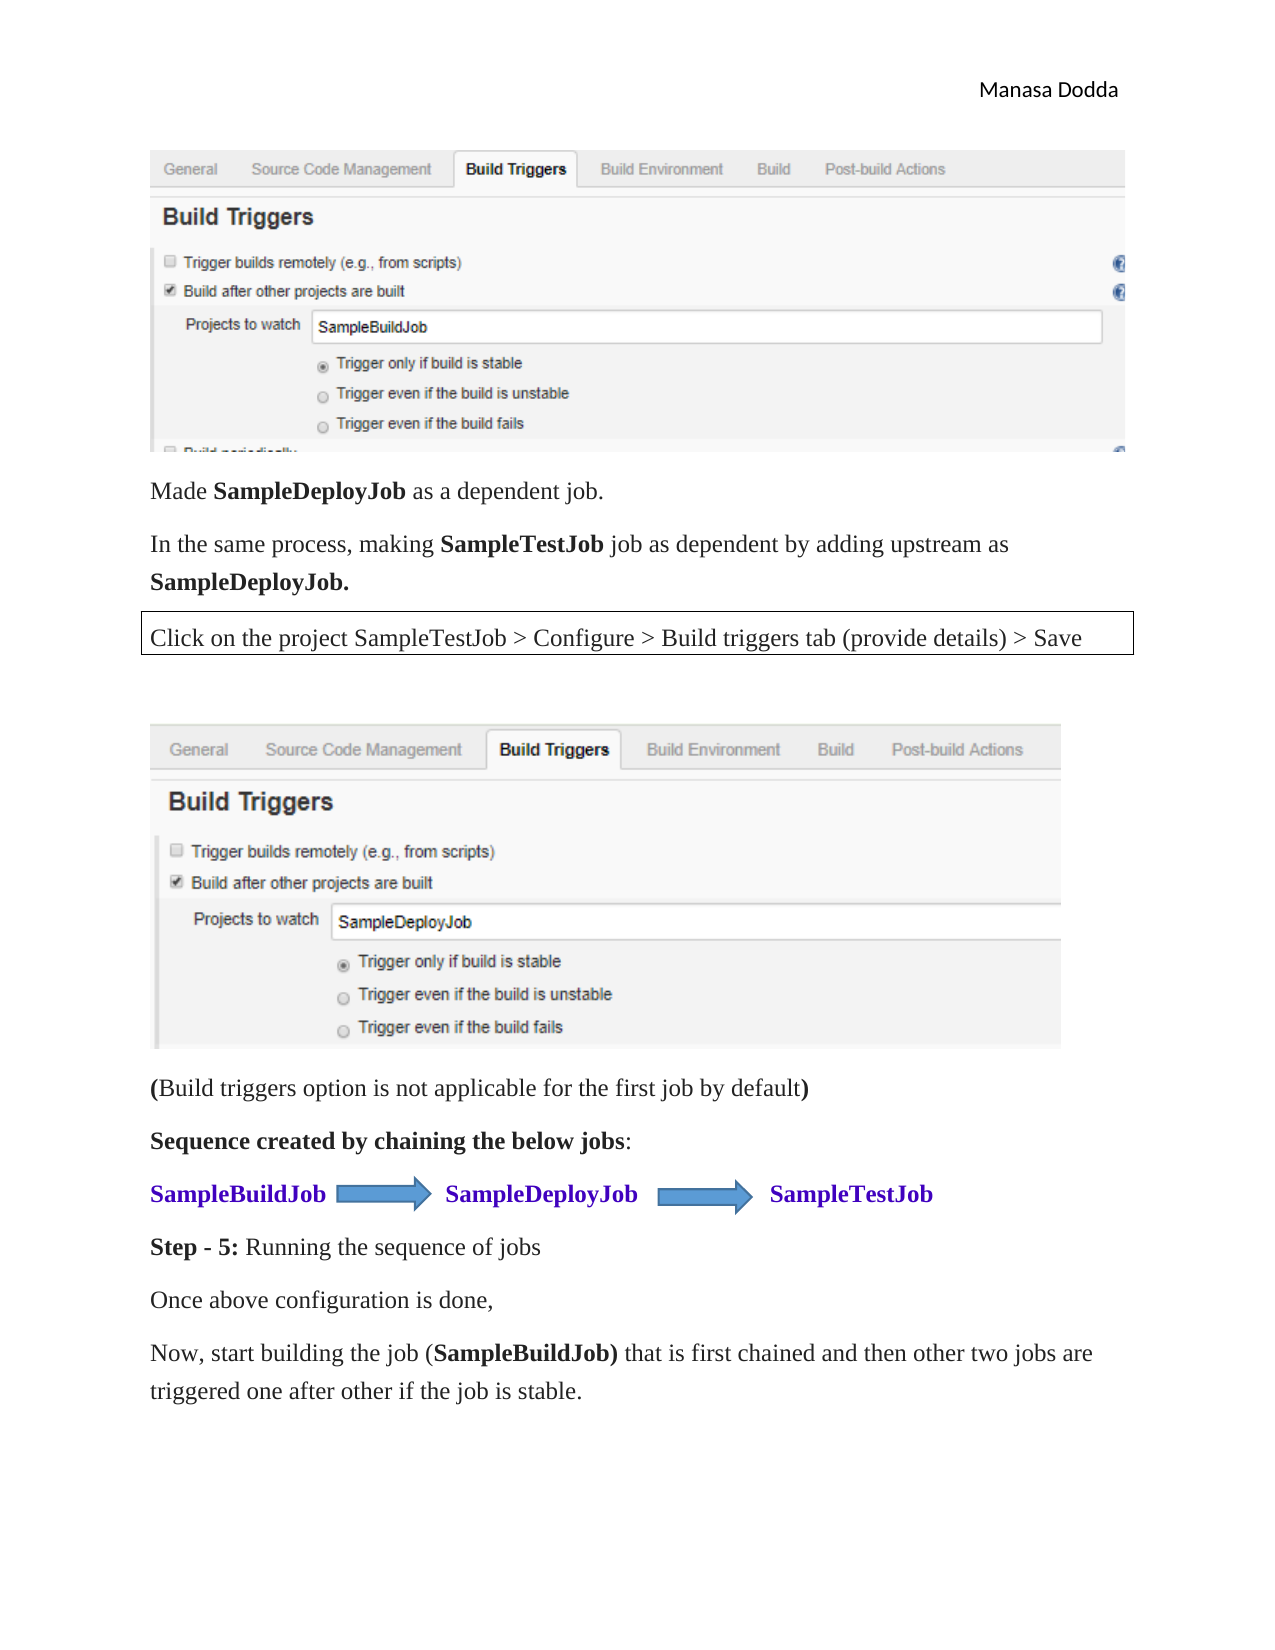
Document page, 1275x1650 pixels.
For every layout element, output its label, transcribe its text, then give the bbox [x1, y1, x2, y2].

text Sequence created by chaining the below jobs: [150, 1117, 1125, 1155]
text (Build triggers option is not applicable for the first job by default) [150, 1064, 1125, 1102]
picture [150, 723, 1061, 1049]
text In the same process, making SampleTestJob job as dependent by adding upstream as SampleDeployJob. [150, 520, 1125, 595]
picture [150, 150, 1125, 452]
text Step - 5: Running the sequence of jobs [150, 1223, 1125, 1261]
text Made SampleDeployJob as a dependent job. [150, 467, 1125, 505]
text Click on the project SampleTestJob > Configure > Build triggers tab (provide details) > Save [142, 612, 1133, 654]
text SampleBuildJob SampleDeployJob SampleTestJob [150, 1170, 1125, 1208]
text Once above configuration is done, [150, 1277, 1125, 1314]
text Now, start building the job (SampleBuildJob) that is first chained and then other two jobs are triggered one after other if the job is stable. [150, 1330, 1125, 1405]
